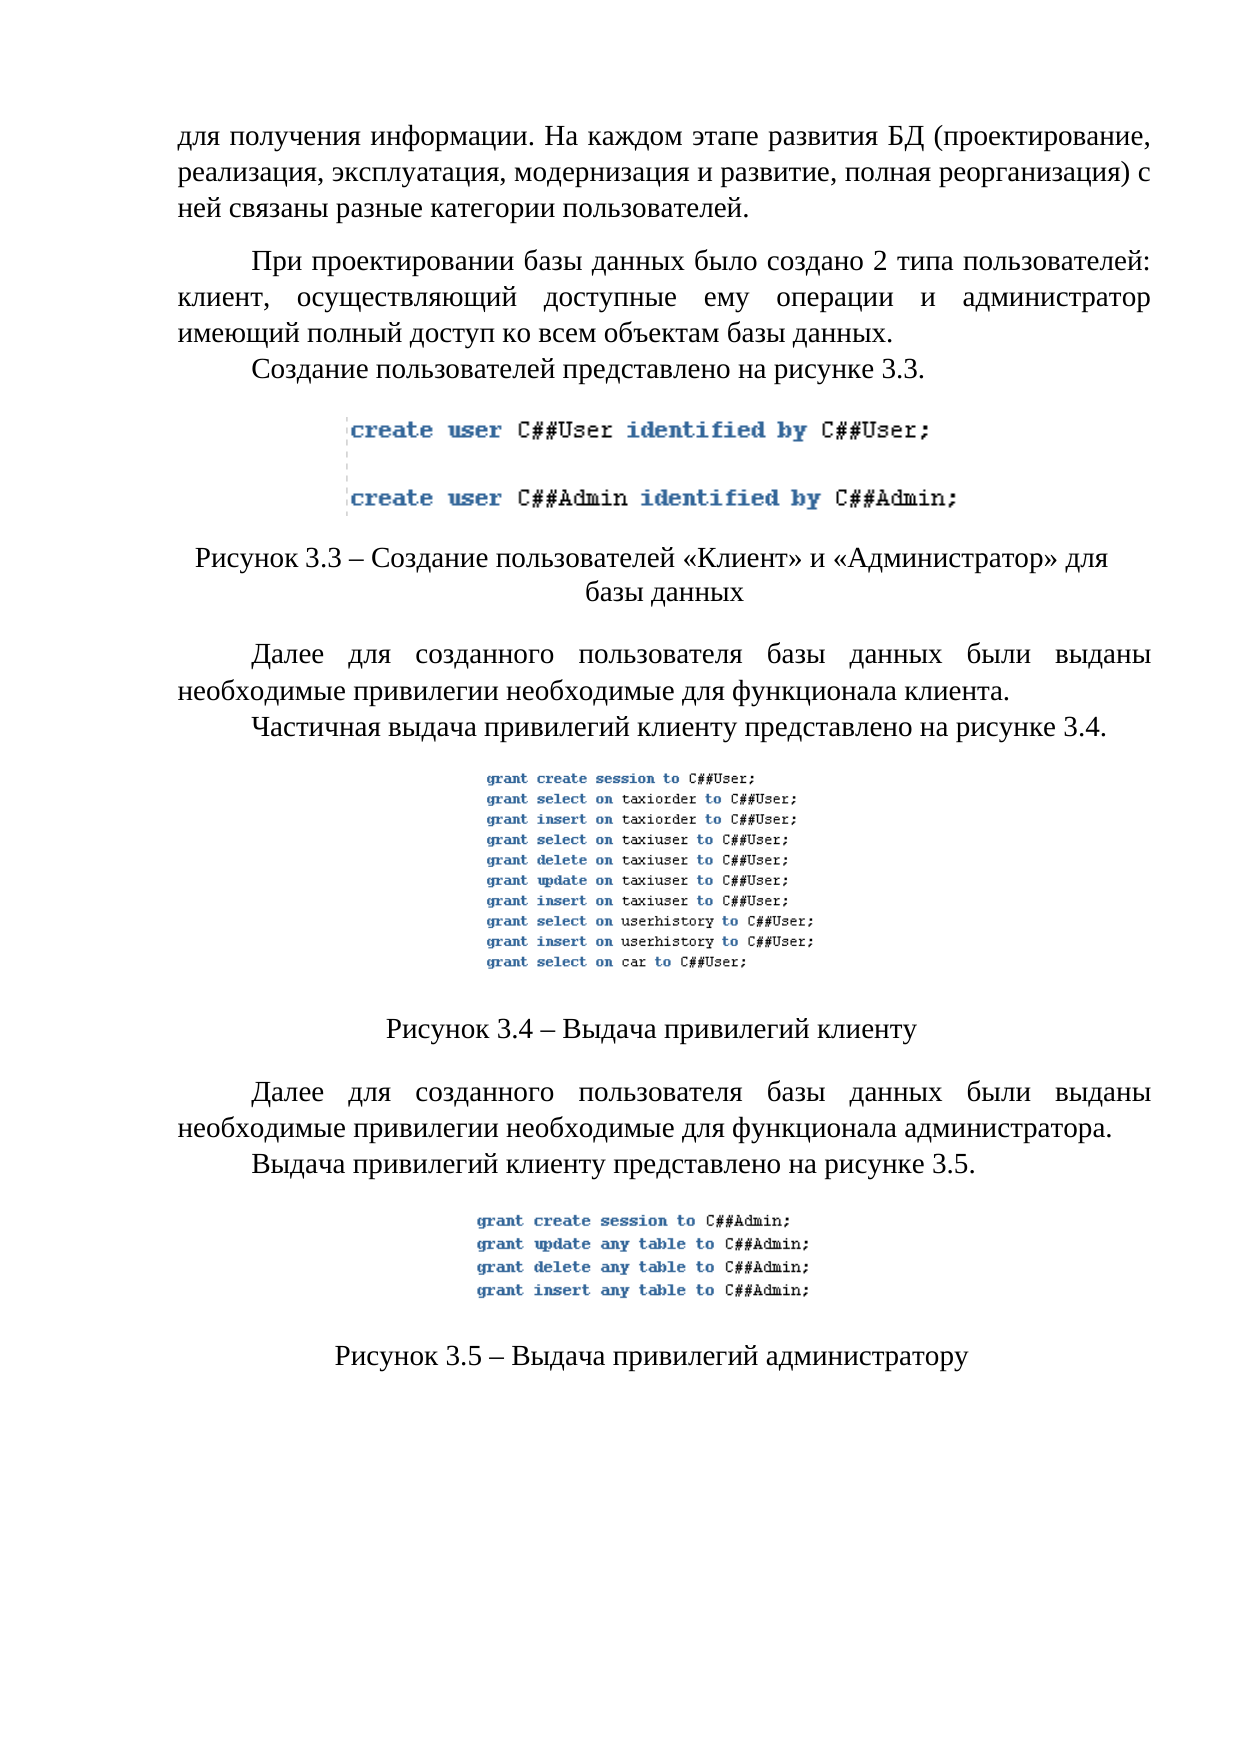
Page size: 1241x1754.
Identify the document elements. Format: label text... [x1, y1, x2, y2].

list Создание пользователей представлено на рисунке 3.3. [177, 352, 1152, 385]
text Рисунок 3.4 – Выдача привилегий клиенту [177, 1011, 1126, 1045]
picture [346, 417, 983, 516]
list Далее для созданного пользователя базы данных были выданы необходимые привилегии необходимые для функционала клиента. [177, 637, 1152, 706]
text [177, 118, 1152, 224]
list При проектировании базы данных было создано 2 типа пользователей: клиент, осуществляющий доступные ему операции и администратор имеющий полный доступ ко всем объектам базы данных. [177, 243, 1152, 349]
text Рисунок 3.3 – Создание пользователей «Клиент» и «Администратор» для базы данных [177, 540, 1126, 607]
list Частичная выдача привилегий клиенту представлено на рисунке 3.4. [177, 709, 1152, 742]
list Далее для созданного пользователя базы данных были выданы необходимые привилегии необходимые для функционала администратора. [177, 1074, 1152, 1143]
list Выдача привилегий клиенту представлено на рисунке 3.5. [177, 1146, 1152, 1180]
picture [474, 770, 829, 982]
text Рисунок 3.5 – Выдача привилегий администратору [177, 1338, 1126, 1372]
picture [464, 1207, 839, 1309]
